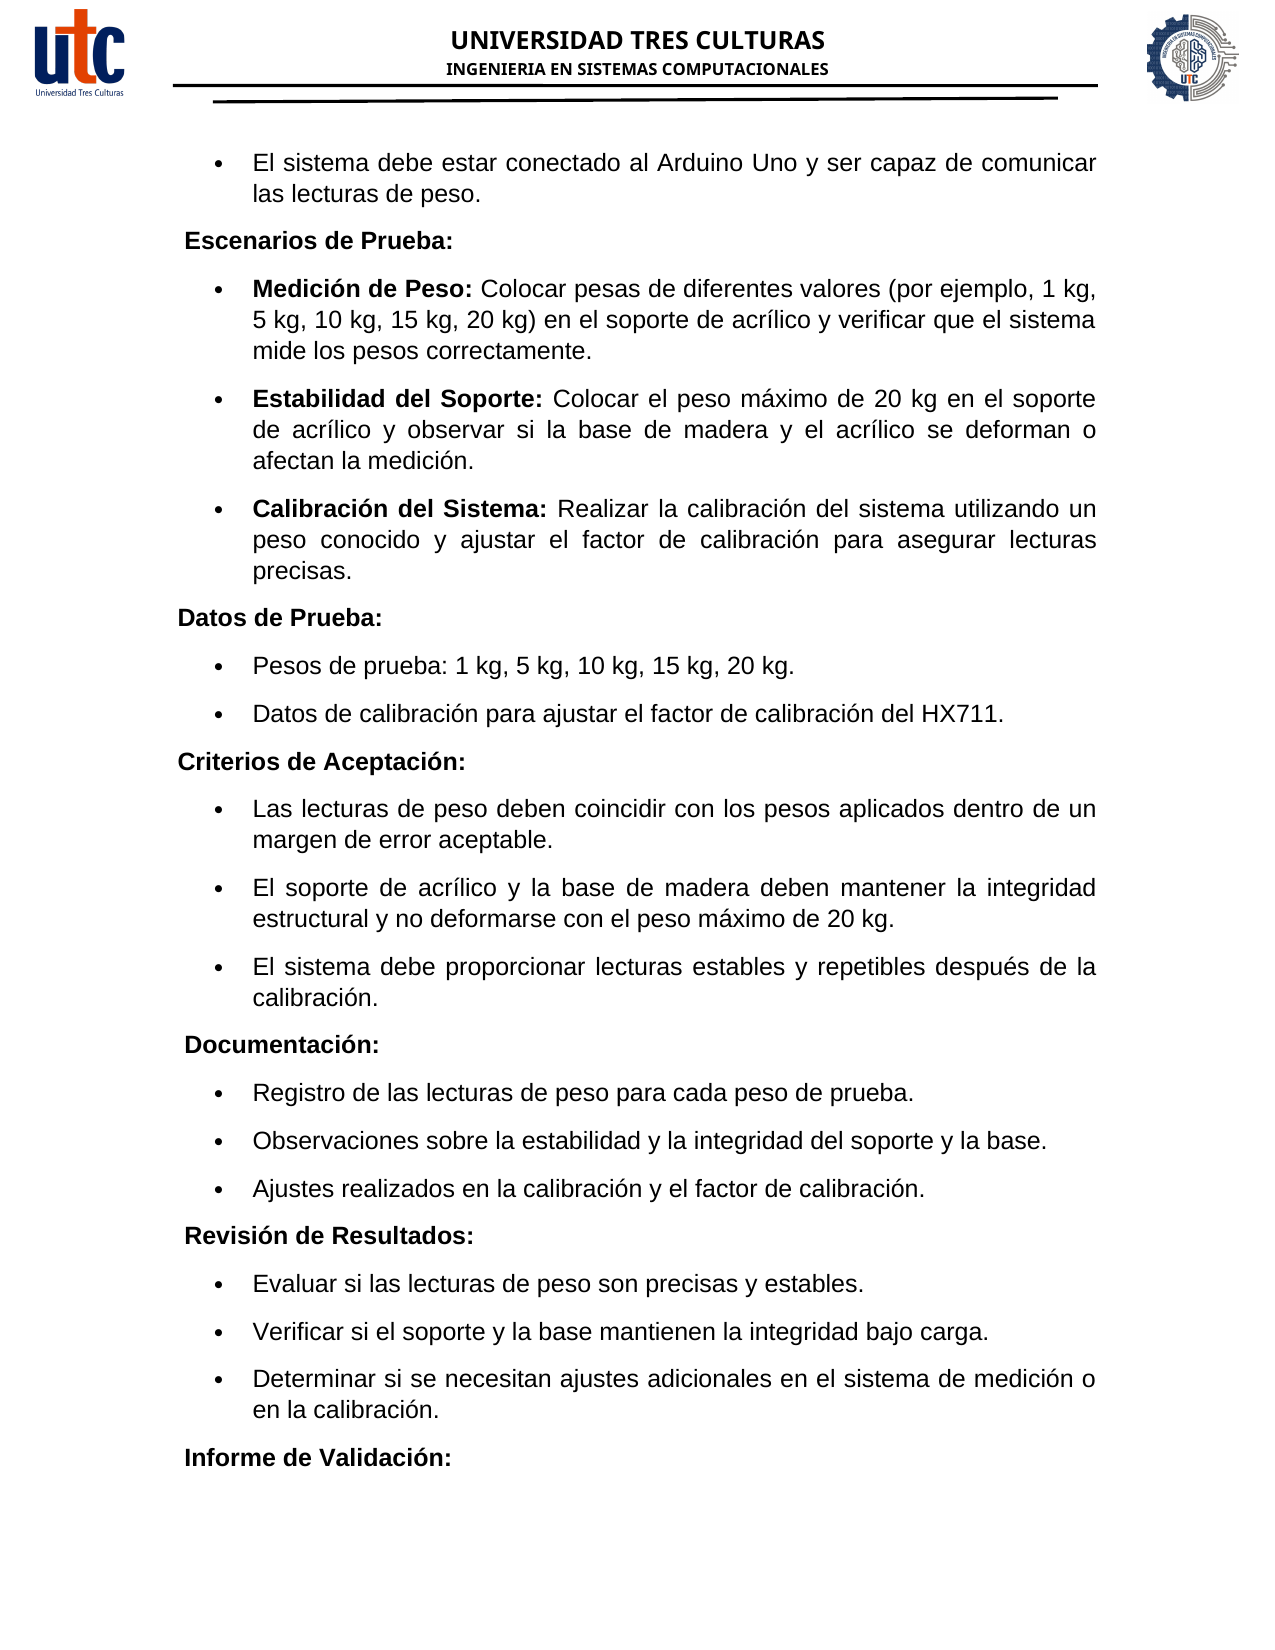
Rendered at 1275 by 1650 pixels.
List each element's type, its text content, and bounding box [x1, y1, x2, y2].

text Criterios de Aceptación: [177, 747, 1098, 775]
list Verificar si el soporte y la base mantienen la integridad bajo carga. [215, 1317, 1098, 1346]
text Informe de Validación: [177, 1443, 1098, 1472]
list Registro de las lecturas de peso para cada peso de prueba. [215, 1078, 1098, 1107]
list Calibración del Sistema: Realizar la calibración del sistema utilizando un peso conocido y ajustar el factor de calibración para asegurar lecturas precisas. [215, 494, 1098, 584]
list Estabilidad del Soporte: Colocar el peso máximo de 20 kg en el soporte de acrílico y observar si la base de madera y el acrílico se deforman o afectan la medición. [215, 384, 1098, 475]
list El soporte de acrílico y la base de madera deben mantener la integridad estructural y no deformarse con el peso máximo de 20 kg. [215, 873, 1098, 933]
text Documentación: [177, 1031, 1098, 1059]
text Revisión de Resultados: [177, 1221, 1098, 1250]
text Datos de Prueba: [177, 603, 1098, 632]
list Determinar si se necesitan ajustes adicionales en el sistema de medición o en la calibración. [215, 1364, 1098, 1424]
list Medición de Peso: Colocar pesas de diferentes valores (por ejemplo, 1 kg, 5 kg, 10 kg, 15 kg, 20 kg) en el soporte de acrílico y verificar que el sistema mide los pesos correctamente. [215, 274, 1098, 365]
list Ajustes realizados en la calibración y el factor de calibración. [215, 1174, 1098, 1202]
list Pesos de prueba: 1 kg, 5 kg, 10 kg, 15 kg, 20 kg. [215, 651, 1098, 680]
list El sistema debe proporcionar lecturas estables y repetibles después de la calibración. [215, 952, 1098, 1012]
picture [1147, 11, 1239, 104]
text Escenarios de Prueba: [177, 226, 1098, 255]
picture [34, 9, 125, 96]
list Datos de calibración para ajustar el factor de calibración del HX711. [215, 699, 1098, 728]
list Observaciones sobre la estabilidad y la integridad del soporte y la base. [215, 1126, 1098, 1155]
list El sistema debe estar conectado al Arduino Uno y ser capaz de comunicar las lecturas de peso. [215, 148, 1098, 207]
list Evaluar si las lecturas de peso son precisas y estables. [215, 1269, 1098, 1298]
list Las lecturas de peso deben coincidir con los pesos aplicados dentro de un margen de error aceptable. [215, 794, 1098, 854]
